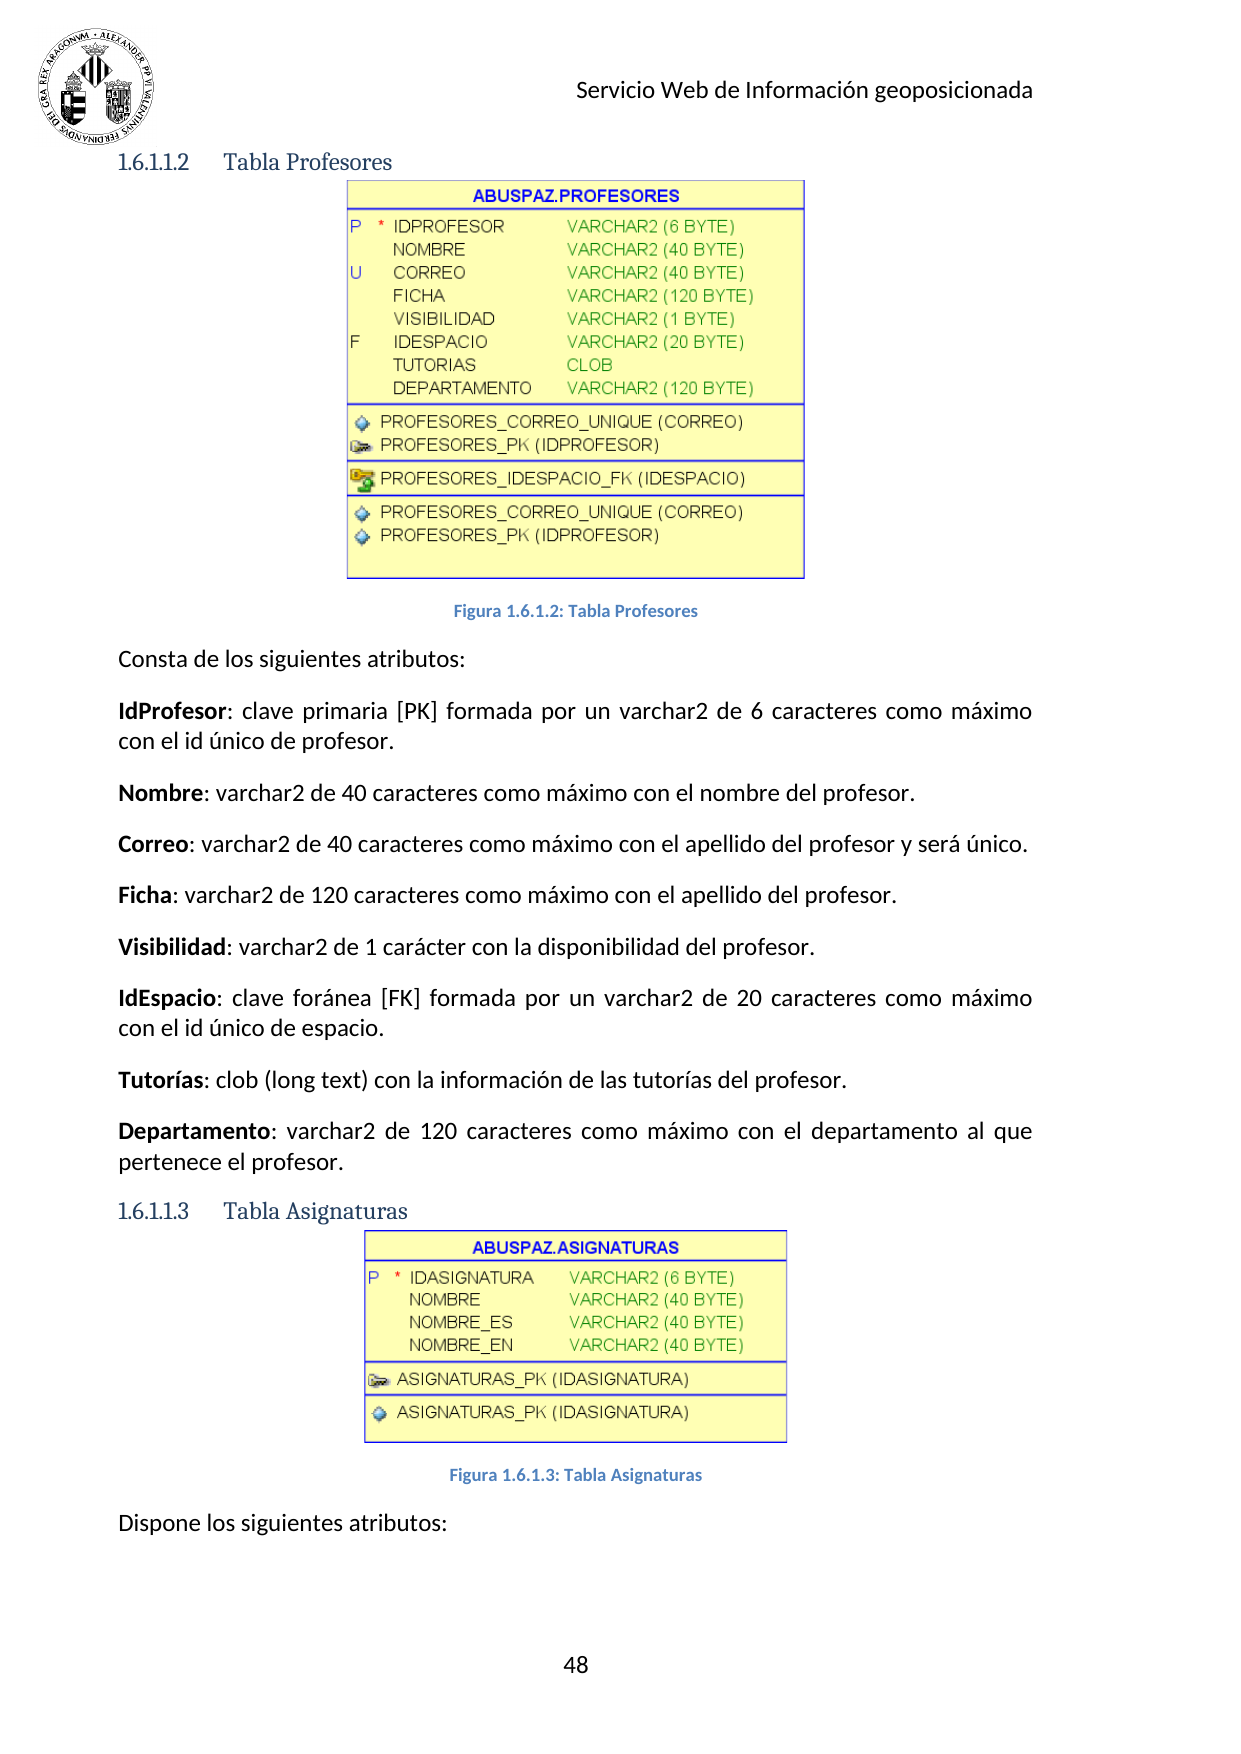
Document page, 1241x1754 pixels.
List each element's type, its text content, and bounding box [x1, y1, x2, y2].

text Dispone los siguientes atributos: [118, 1507, 1033, 1538]
text Tutorías: clob (long text) con la información de las tutorías del profesor. [118, 1064, 1033, 1094]
picture [364, 1230, 788, 1443]
text Visibilidad: varchar2 de 1 carácter con la disponibilidad del profesor. [118, 931, 1033, 961]
subtitle Tabla Asignaturas [118, 1197, 1033, 1226]
text Nombre: varchar2 de 40 caracteres como máximo con el nombre del profesor. [118, 777, 1033, 807]
subtitle Tabla Profesores [118, 148, 1033, 176]
text Departamento: varchar2 de 120 caracteres como máximo con el departamento al que pertenece el profesor. [118, 1115, 1033, 1176]
text Ficha: varchar2 de 120 caracteres como máximo con el apellido del profesor. [118, 879, 1033, 910]
text IdEspacio: clave foránea [FK] formada por un varchar2 de 20 caracteres como máximo con el id único de espacio. [118, 982, 1033, 1043]
text Consta de los siguientes atributos: [118, 643, 1033, 674]
picture [346, 180, 805, 579]
picture [34, 25, 157, 147]
text IdProfesor: clave primaria [PK] formada por un varchar2 de 6 caracteres como máximo con el id único de profesor. [118, 695, 1033, 756]
text Correo: varchar2 de 40 caracteres como máximo con el apellido del profesor y será único. [118, 828, 1033, 858]
